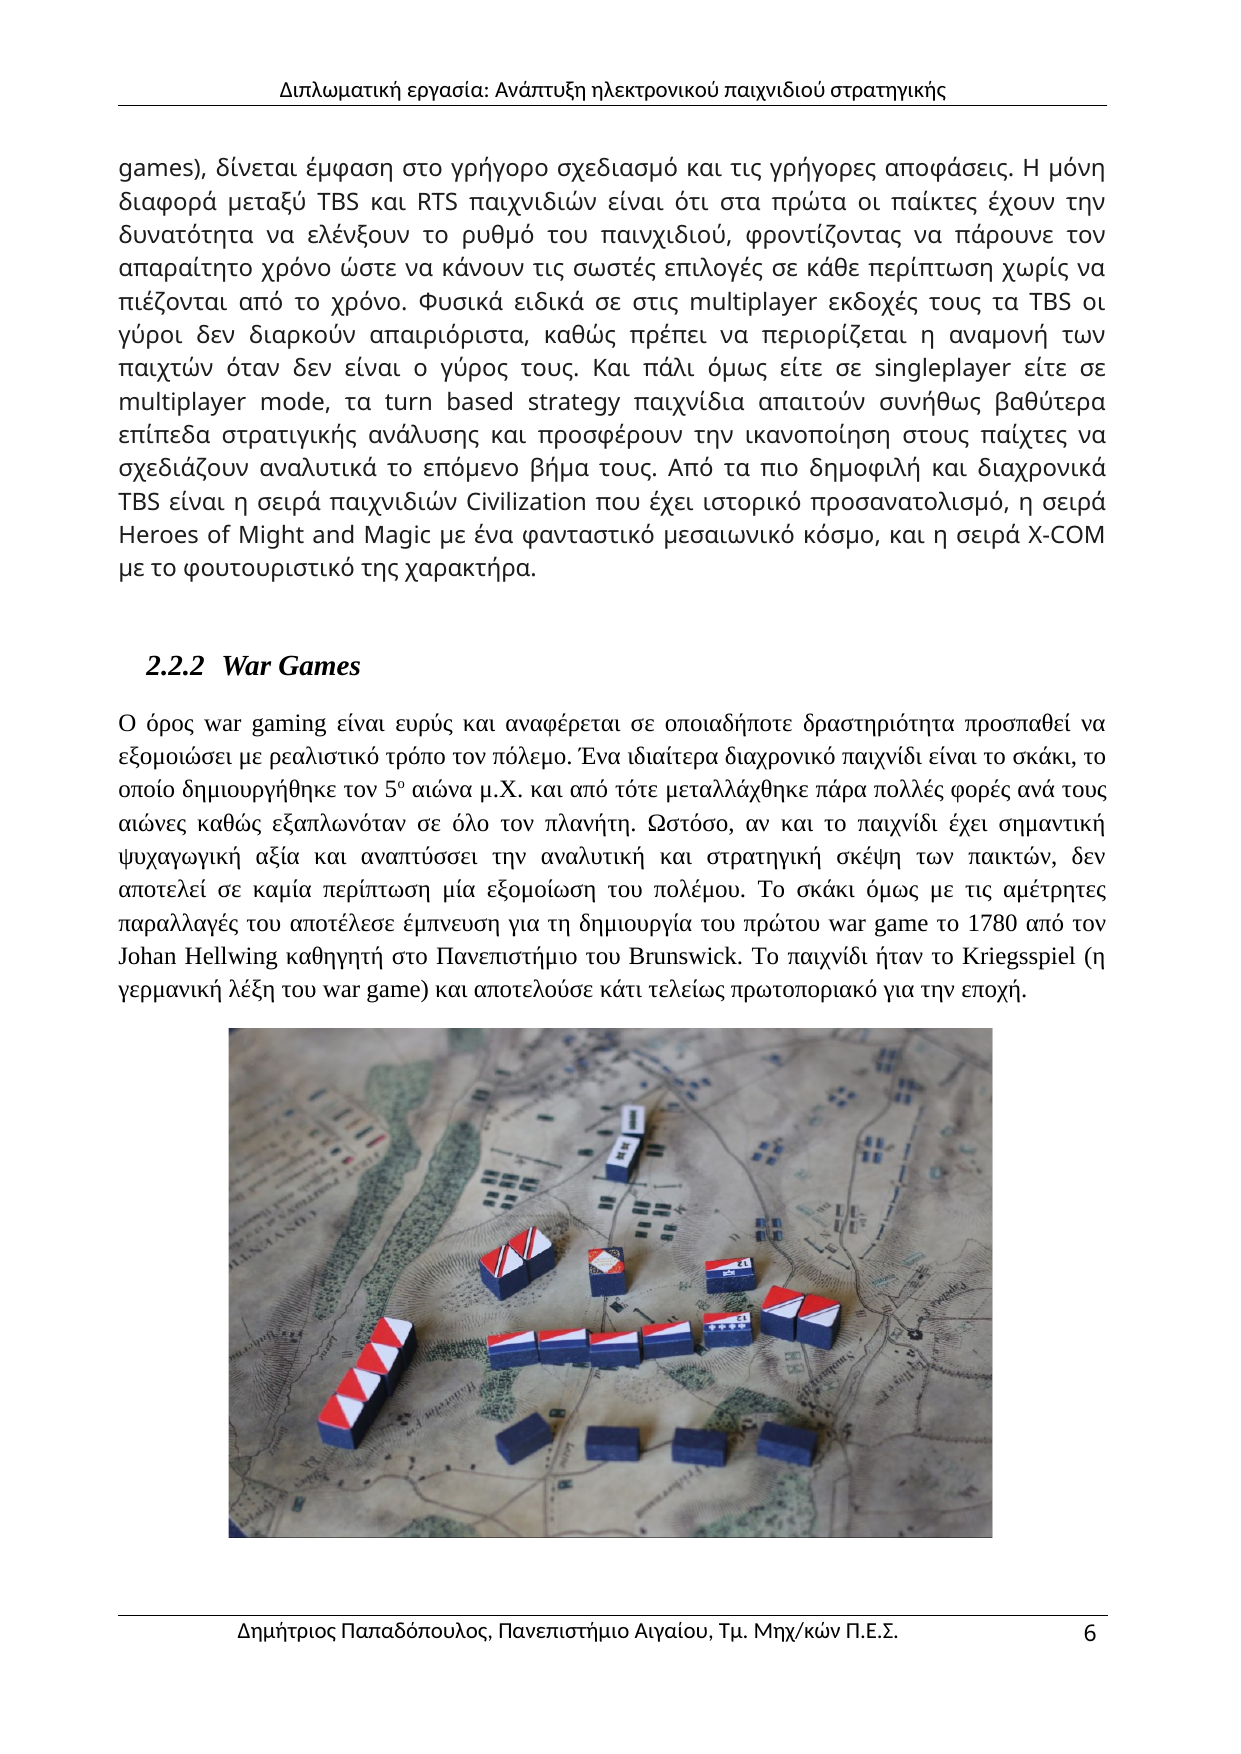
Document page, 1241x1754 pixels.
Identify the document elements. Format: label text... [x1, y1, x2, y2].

picture [228, 1028, 993, 1538]
subtitle War Games [146, 648, 1113, 681]
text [118, 150, 1107, 583]
text Ο όρος war gaming είναι ευρύς και αναφέρεται σε οποιαδήποτε δραστηριότητα προσπαθεί να εξομοιώσει με ρεαλιστικό τρόπο τον πόλεμο. Ένα ιδιαίτερα διαχρονικό παιχνίδι είναι το σκάκι, το οποίο δημιουργήθηκε τον 5ο αιώνα μ.Χ. και από τότε μεταλλάχθηκε πάρα πολλές φορές ανά τους αιώνες καθώς εξαπλωνόταν σε όλο τον πλανήτη. Ωστόσο, αν και το παιχνίδι έχει σημαντική ψυχαγωγική αξία και αναπτύσσει την αναλυτική και στρατηγική σκέψη των παικτών, δεν αποτελεί σε καμία περίπτωση μία εξομοίωση του πολέμου. Το σκάκι όμως με τις αμέτρητες παραλλαγές του αποτέλεσε έμπνευση για τη δημιουργία του πρώτου war game το 1780 από τον Johan Hellwing καθηγητή στο Πανεπιστήμιο του Brunswick. Το παιχνίδι ήταν το Kriegsspiel (η γερμανική λέξη του war game) και αποτελούσε κάτι τελείως πρωτοποριακό για την εποχή. [118, 704, 1107, 1004]
